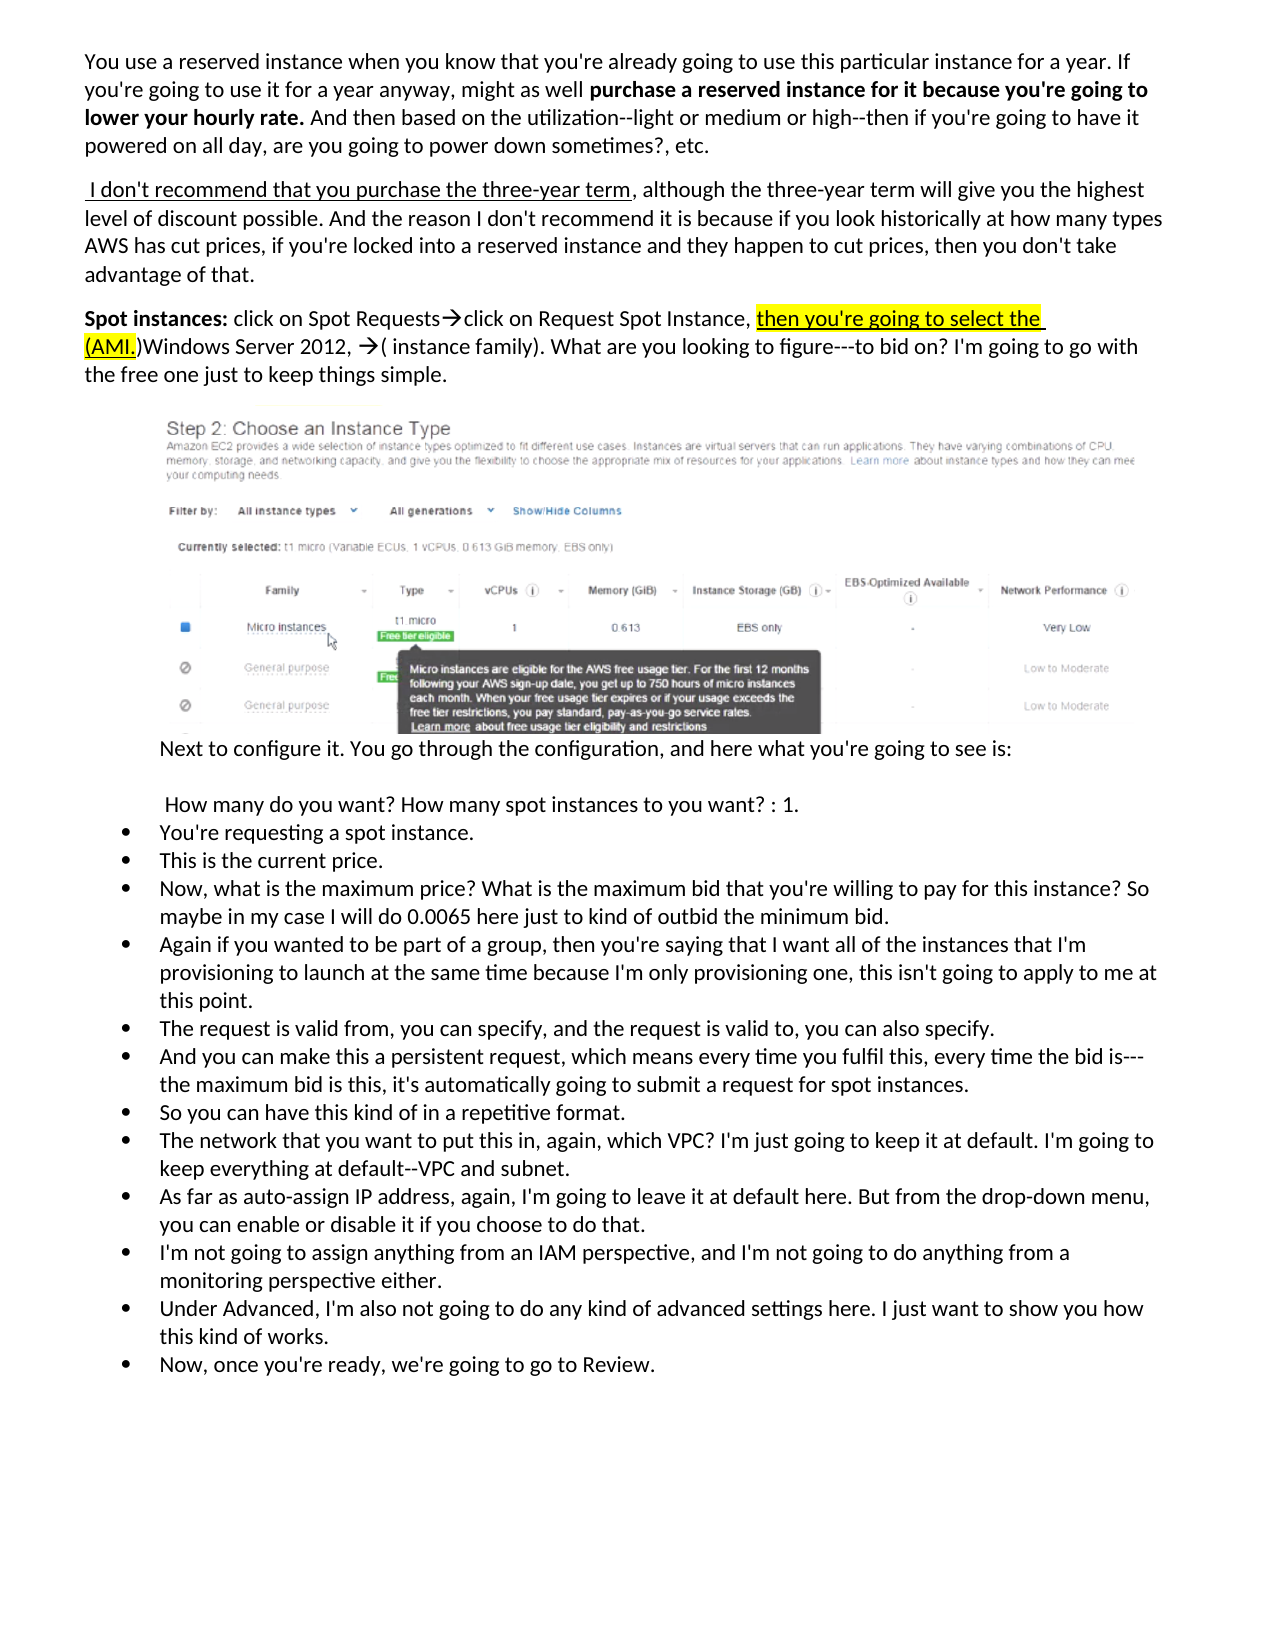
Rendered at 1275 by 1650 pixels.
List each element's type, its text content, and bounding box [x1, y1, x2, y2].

picture [159, 405, 1135, 734]
text Spot instances: click on Spot Requestsclick on Request Spot Instance, then you're going to select the (AMI.)Windows Server 2012, ( instance family). What are you looking to figure---to bid on? I'm going to go with the free one just to keep things simple. [84, 304, 1172, 388]
list Under Advanced, I'm also not going to do any kind of advanced settings here. I just want to show you how this kind of works. [122, 1294, 1172, 1350]
list This is the current price. [122, 846, 1172, 874]
list The request is valid from, you can specify, and the request is valid to, you can also specify. [122, 1014, 1172, 1042]
list I'm not going to assign anything from an IAM perspective, and I'm not going to do anything from a monitoring perspective either. [122, 1238, 1172, 1294]
text I don't recommend that you purchase the three-year term, although the three-year term will give you the highest level of discount possible. And the reason I don't recommend it is because if you look historically at how many types AWS has cut prices, if you're locked into a reserved instance and they happen to cut prices, then you don't take advantage of that. [84, 176, 1172, 288]
list And you can make this a persistent request, which means every time you fulfil this, every time the bid is--- the maximum bid is this, it's automatically going to submit a request for spot instances. [122, 1042, 1172, 1098]
list How many do you want? How many spot instances to you want? : 1. [159, 790, 1172, 818]
list Again if you wanted to be part of a group, then you're saying that I want all of the instances that I'm provisioning to launch at the same time because I'm only provisioning one, this isn't going to apply to me at this point. [122, 930, 1172, 1014]
list As far as auto-assign IP address, again, I'm going to leave it at default here. But from the drop-down menu, you can enable or disable it if you choose to do that. [122, 1182, 1172, 1238]
list The network that you want to put this in, again, which VPC? I'm just going to keep it at default. I'm going to keep everything at default--VPC and subnet. [122, 1126, 1172, 1182]
list Now, what is the maximum price? What is the maximum bid that you're willing to pay for this instance? So maybe in my case I will do 0.0065 here just to kind of outbid the minimum bid. [122, 874, 1172, 930]
list You're requesting a spot instance. [122, 818, 1172, 846]
text You use a reserved instance when you know that you're already going to use this particular instance for a year. If you're going to use it for a year anyway, might as well purchase a reserved instance for it because you're going to lower your hourly rate. And then based on the utilization--light or medium or high--then if you're going to have it powered on all day, are you going to power down sometimes?, etc. [84, 47, 1172, 159]
list Now, once you're ready, we're going to go to Review. [122, 1350, 1172, 1378]
list So you can have this kind of in a repetitive format. [122, 1098, 1172, 1126]
